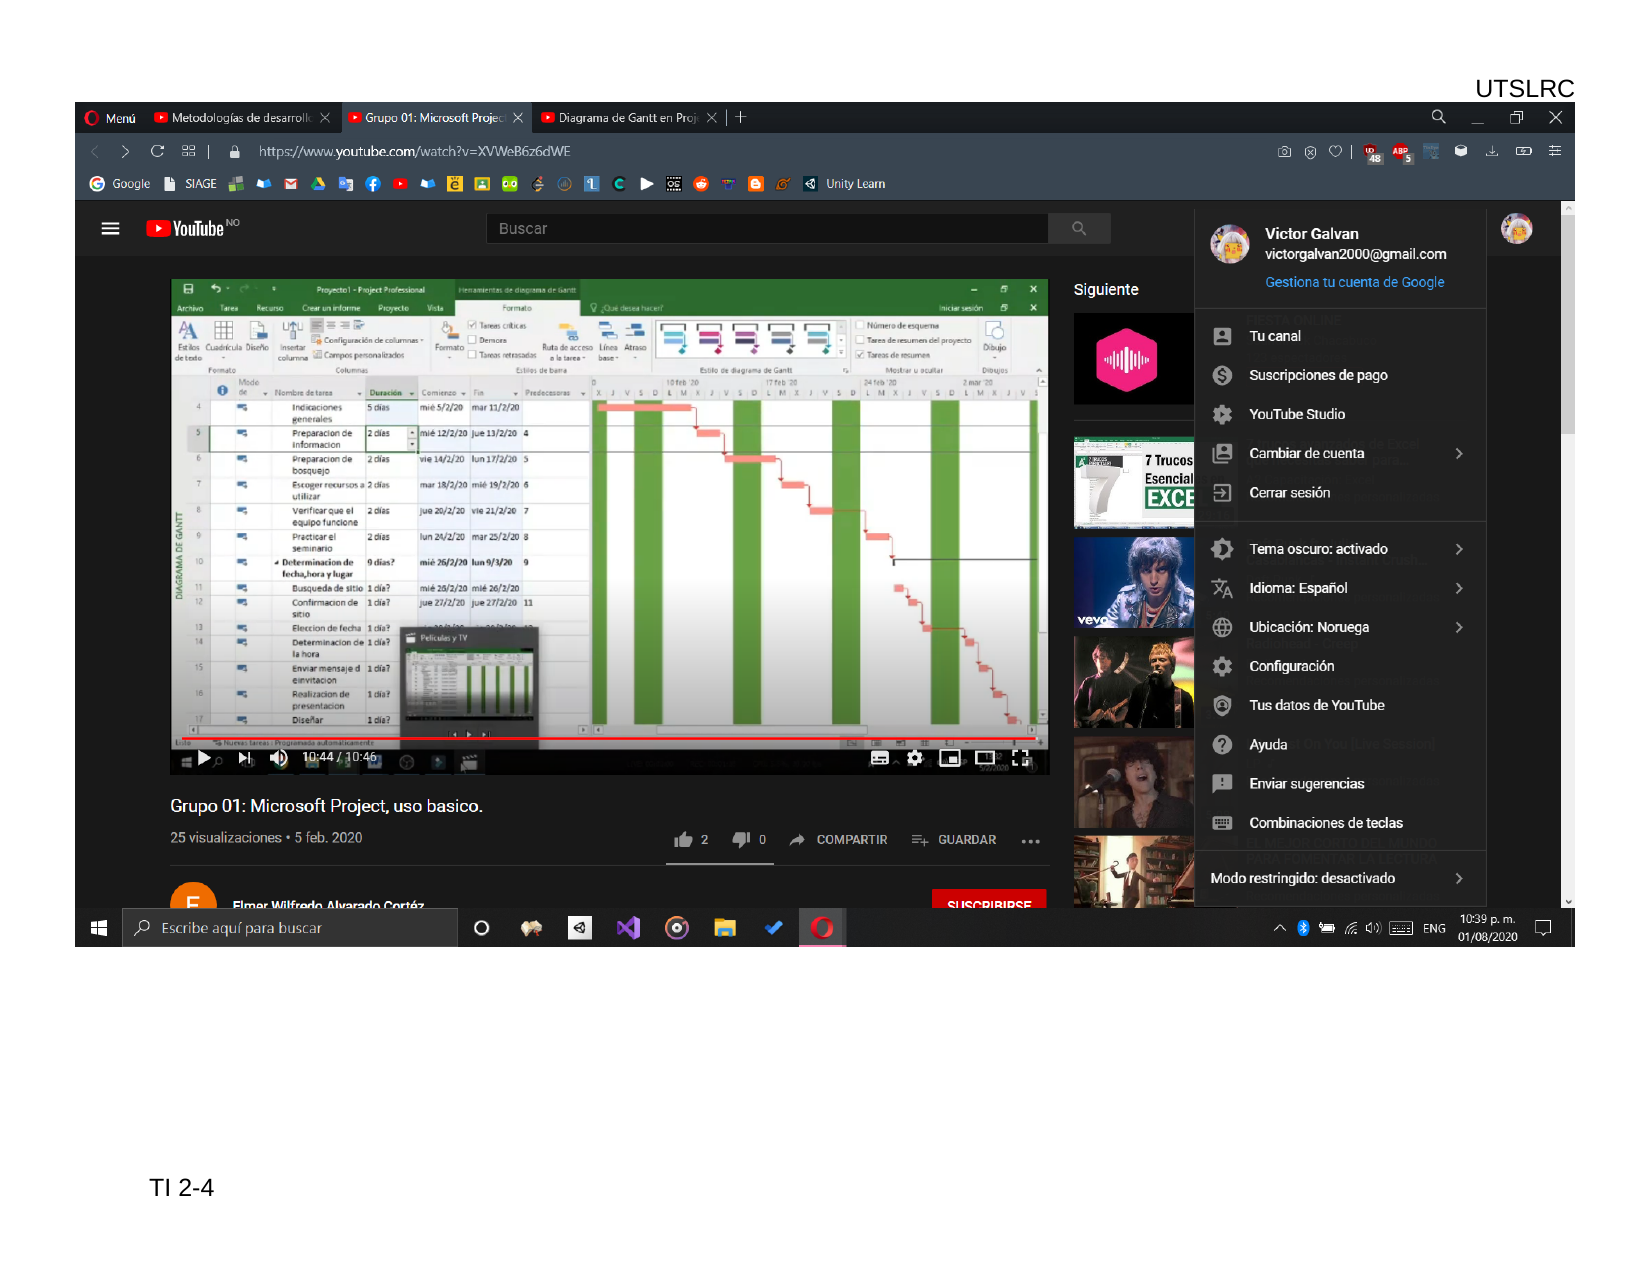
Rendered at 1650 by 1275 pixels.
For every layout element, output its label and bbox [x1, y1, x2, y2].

picture [75, 102, 1575, 947]
